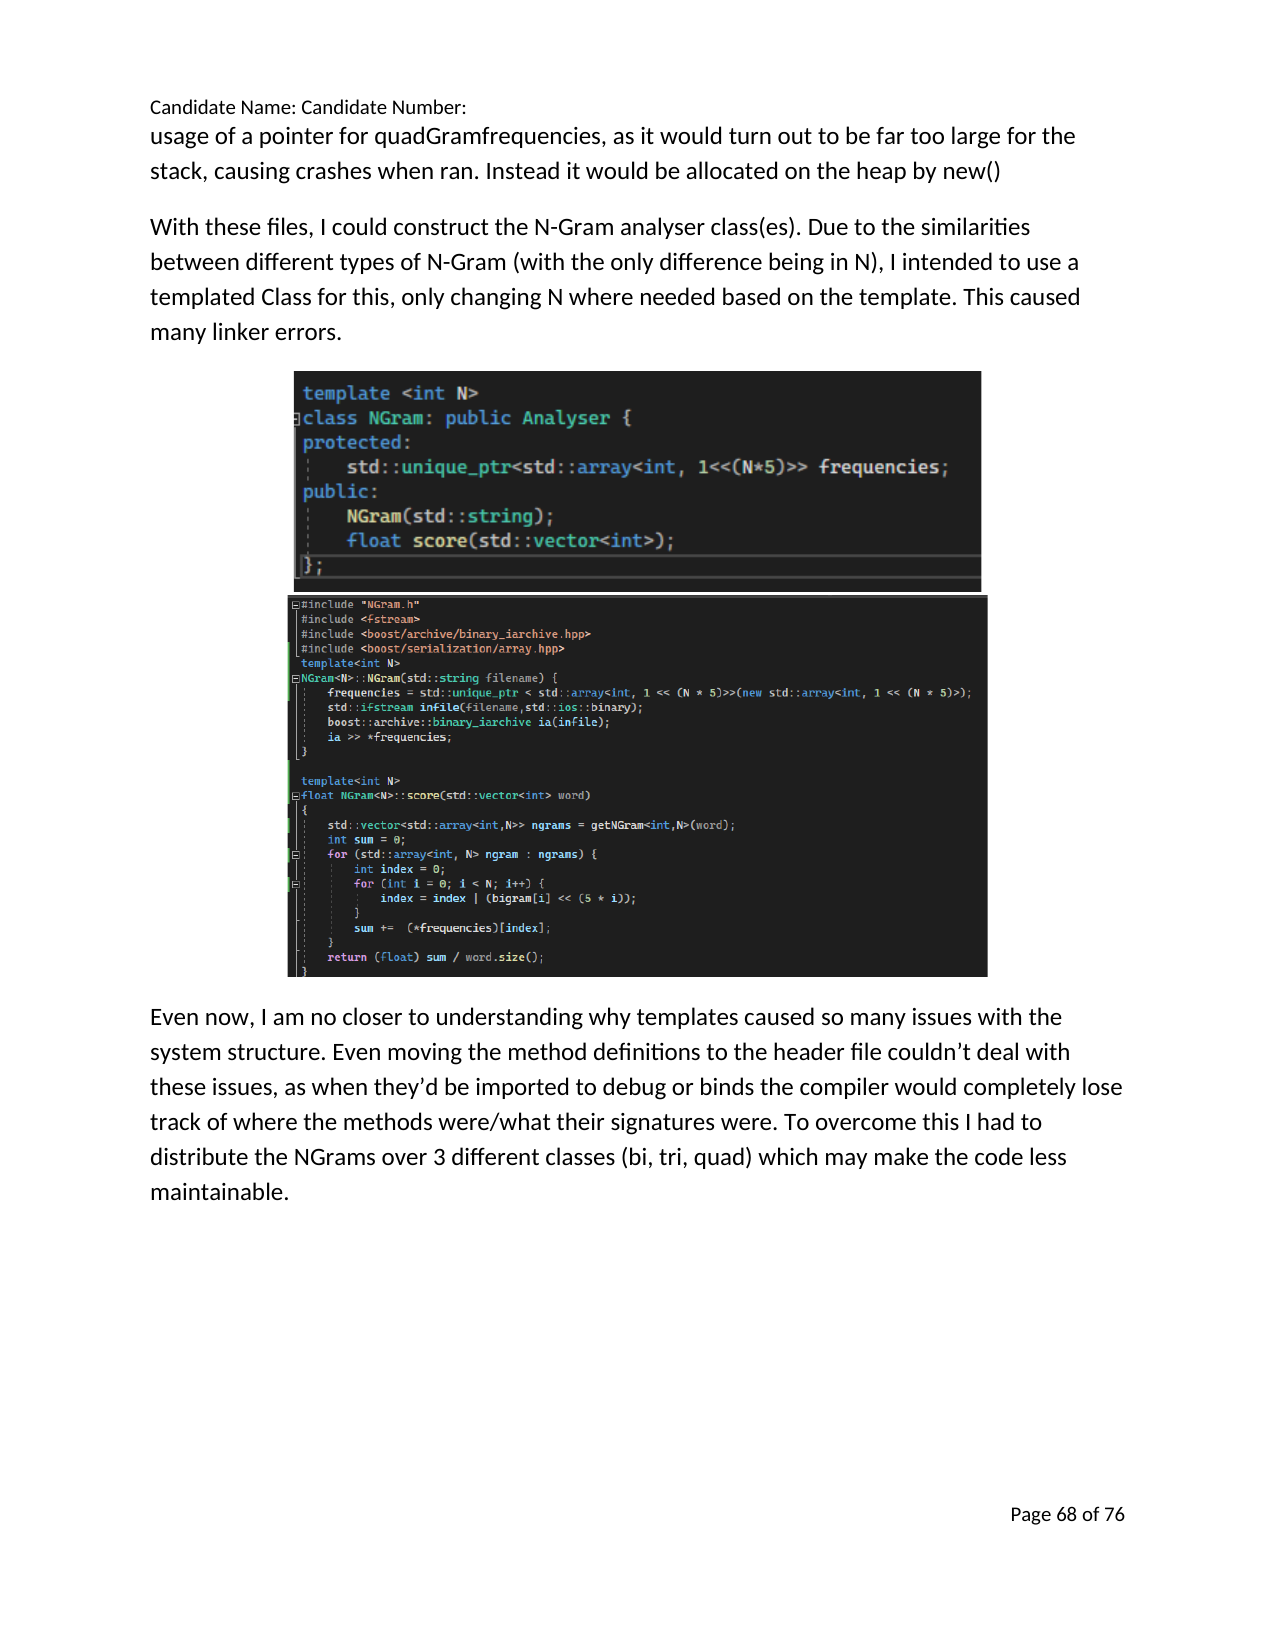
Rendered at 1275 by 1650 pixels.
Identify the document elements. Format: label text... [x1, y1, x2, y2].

text Even now, I am no closer to understanding why templates caused so many issues with the system structure. Even moving the method definitions to the header file couldn’t deal with these issues, as when they’d be imported to debug or binds the compiler would completely lose track of where the methods were/what their signatures were. To overcome this I had to distribute the NGrams over 3 different classes (bi, tri, quad) which may make the code less maintainable. [150, 1001, 1125, 1207]
picture [287, 595, 988, 977]
text With these files, I could construct the N-Gram analyser class(es). Due to the similarities between different types of N-Gram (with the only difference being in N), I intended to use a templated Class for this, only changing N where needed based on the template. This caused many linker errors. [150, 211, 1125, 346]
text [150, 120, 1125, 186]
picture [293, 371, 982, 592]
